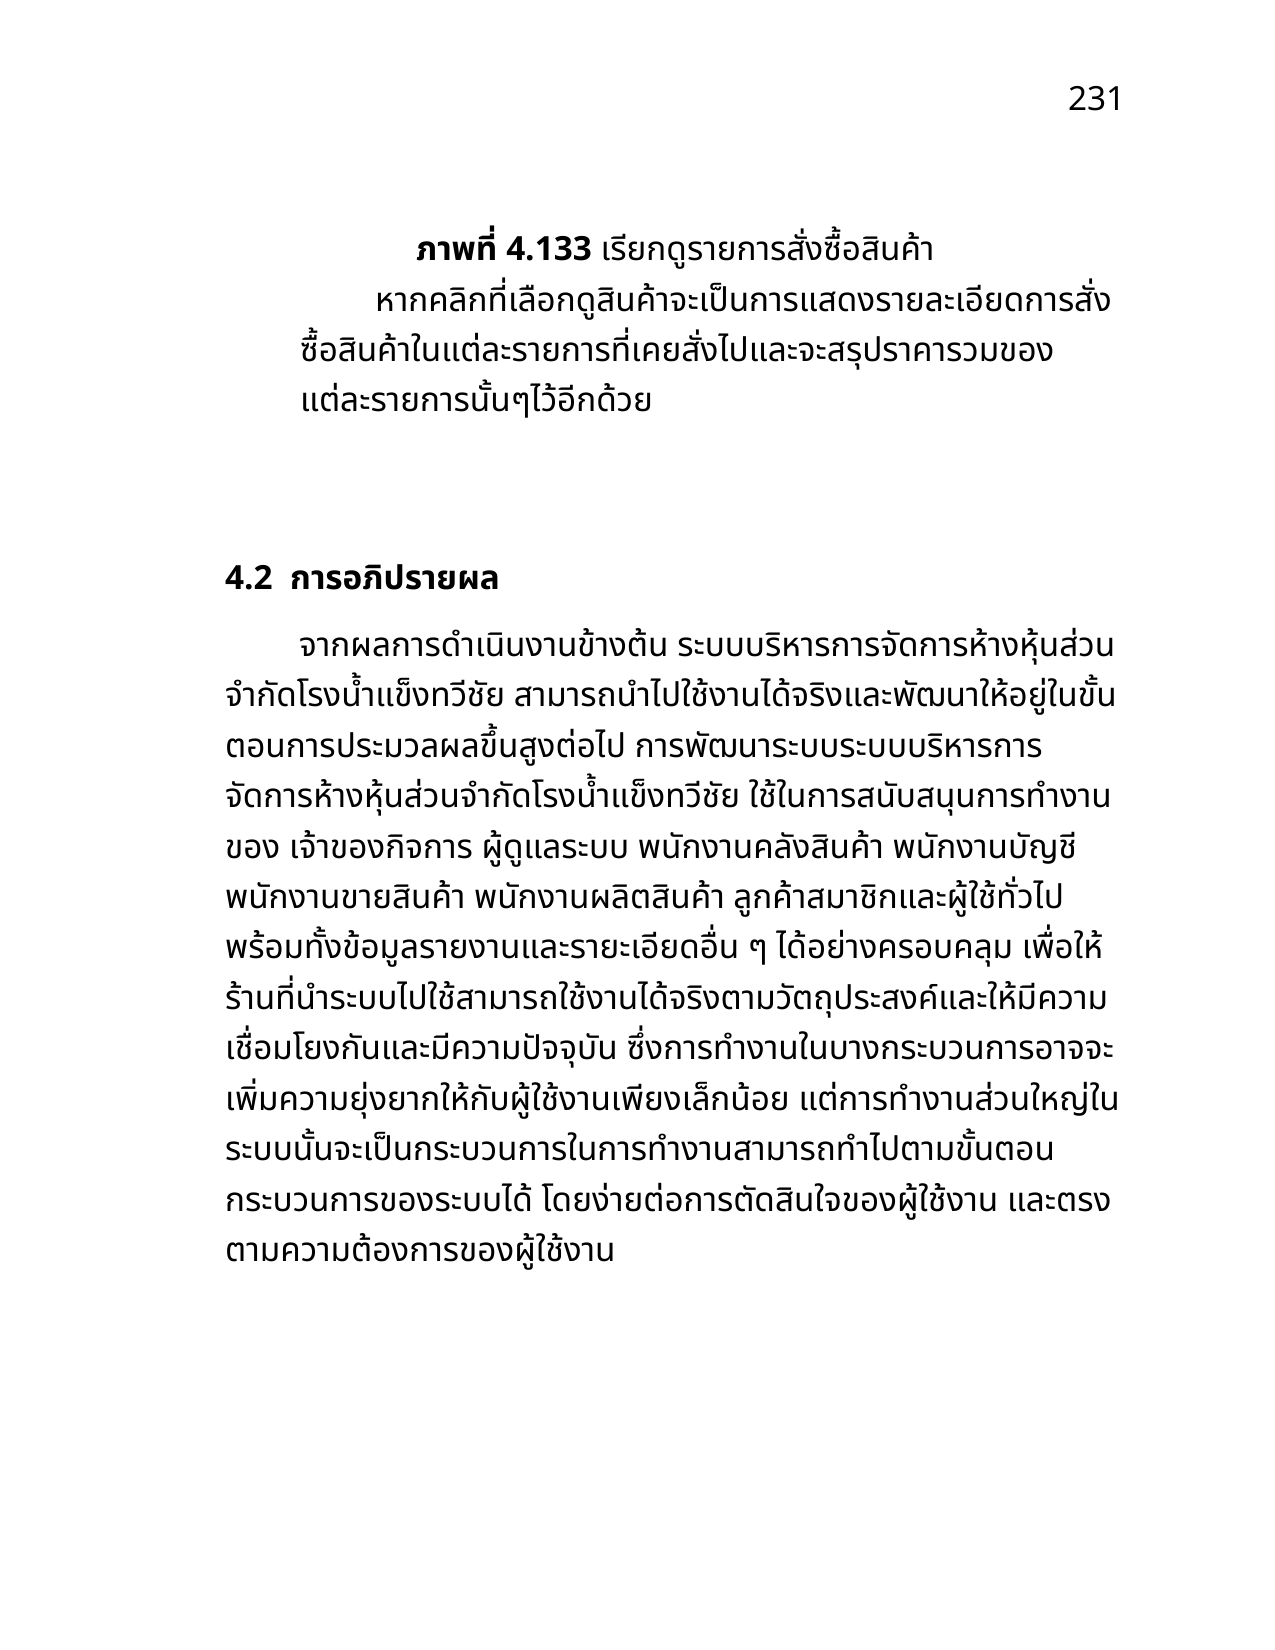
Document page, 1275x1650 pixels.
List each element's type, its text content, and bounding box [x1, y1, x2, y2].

text ภาพที่ 4.133 เรียกดูรายการสั่งซื้อสินค้า [225, 225, 1125, 276]
text จากผลการดำเนินงานข้างต้น ระบบบริหารการจัดการห้างหุ้นส่วนจำกัดโรงน้ำแข็งทวีชัย สามารถนำไปใช้งานได้จริงและพัฒนาให้อยู่ในขั้นตอนการประมวลผลขึ้นสูงต่อไป การพัฒนาระบบระบบบริหารการจัดการห้างหุ้นส่วนจำกัดโรงน้ำแข็งทวีชัย ใช้ในการสนับสนุนการทำงานของ เจ้าของกิจการ ผู้ดูแลระบบ พนักงานคลังสินค้า พนักงานบัญชี พนักงานขายสินค้า พนักงานผลิตสินค้า ลูกค้าสมาชิกและผู้ใช้ทั่วไป พร้อมทั้งข้อมูลรายงานและรายะเอียดอื่น ๆ ได้อย่างครอบคลุม เพื่อให้ร้านที่นำระบบไปใช้สามารถใช้งานได้จริงตามวัตถุประสงค์และให้มีความเชื่อมโยงกันและมีความปัจจุบัน ซึ่งการทำงานในบางกระบวนการอาจจะเพิ่มความยุ่งยากให้กับผู้ใช้งานเพียงเล็กน้อย แต่การทำงานส่วนใหญ่ในระบบนั้นจะเป็นกระบวนการในการทำงานสามารถทำไปตามขั้นตอนกระบวนการของระบบได้ โดยง่ายต่อการตัดสินใจของผู้ใช้งาน และตรงตามความต้องการของผู้ใช้งาน [225, 621, 1125, 1276]
text หากคลิกที่เลือกดูสินค้าจะเป็นการแสดงรายละเอียดการสั่งซื้อสินค้าในแต่ละรายการที่เคยสั่งไปและจะสรุปราคารวมของแต่ละรายการนั้นๆไว้อีกด้วย [300, 276, 1125, 427]
text 4.2 การอภิปรายผล [225, 554, 1125, 604]
